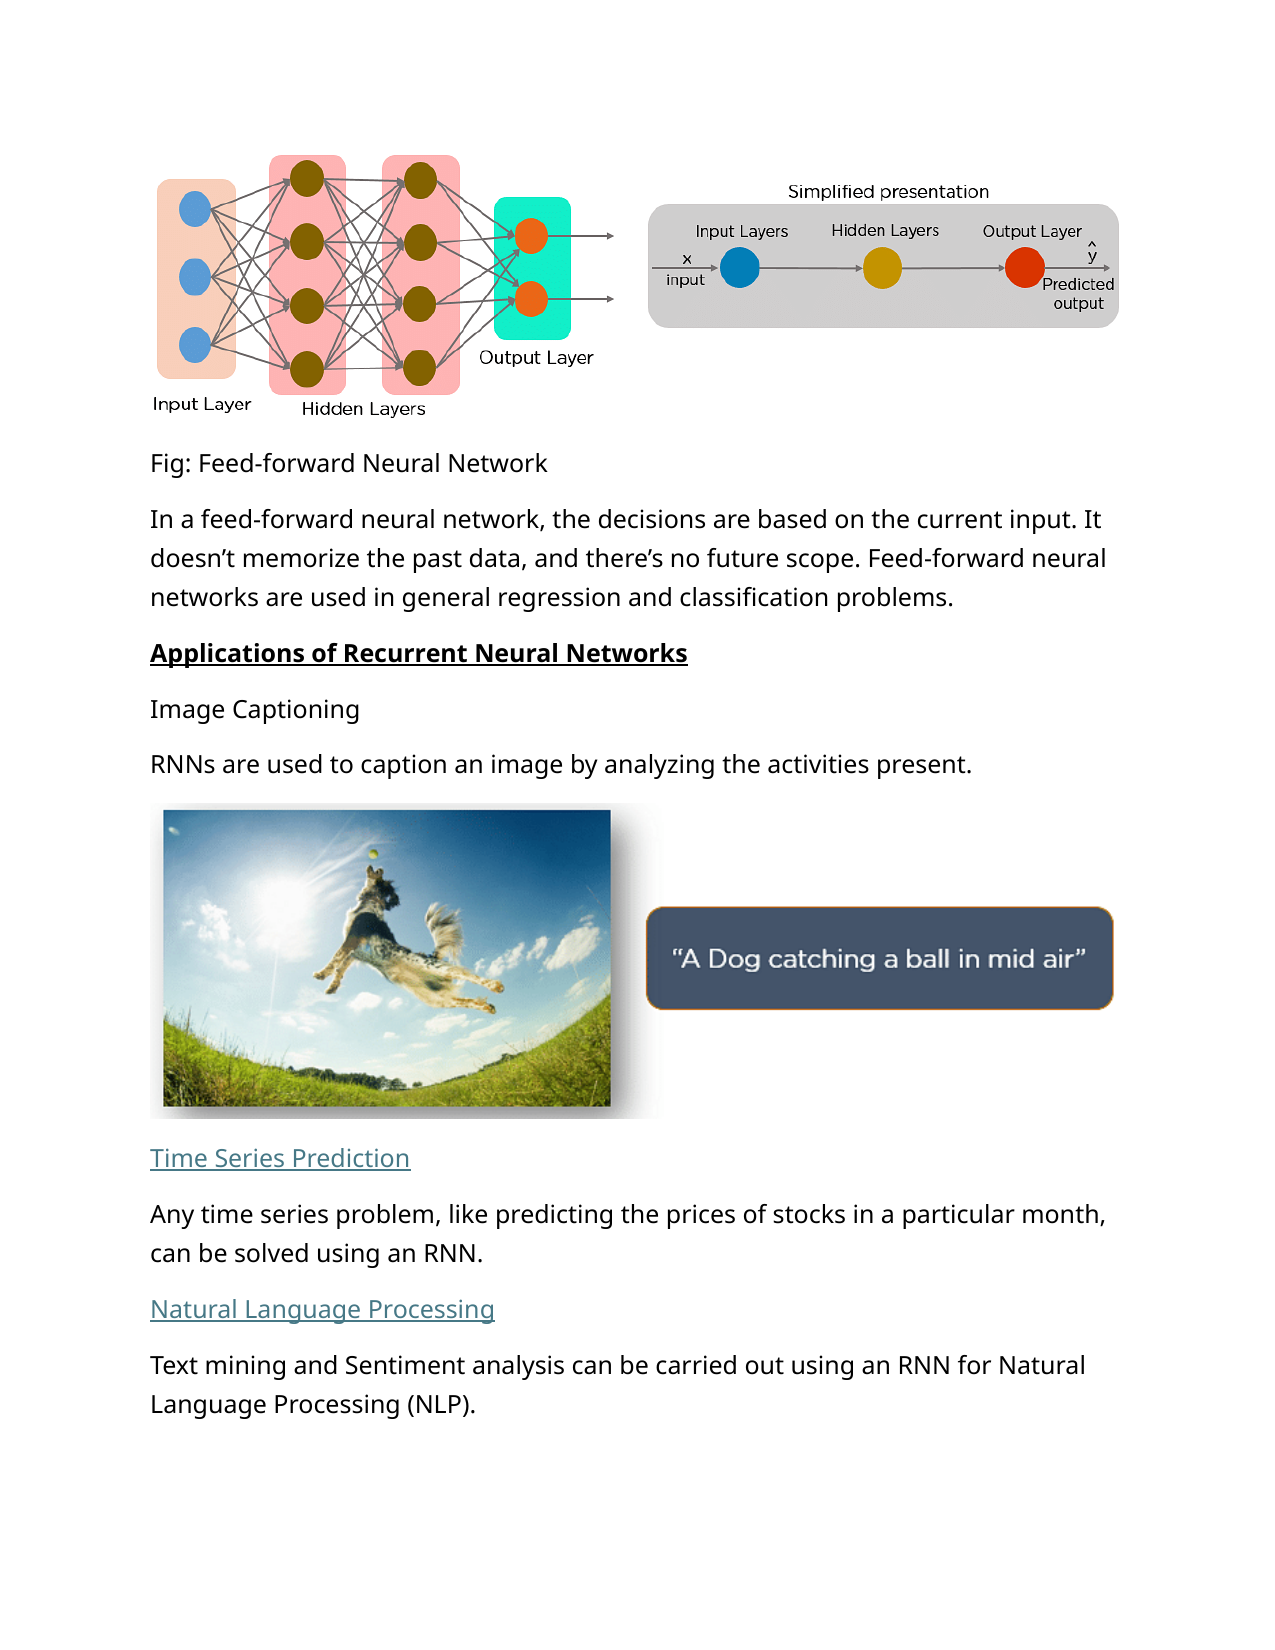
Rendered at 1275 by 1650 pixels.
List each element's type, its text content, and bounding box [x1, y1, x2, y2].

text Applications of Recurrent Neural Networks [150, 636, 1125, 669]
text Time Series Prediction [150, 1141, 1125, 1175]
text Fig: Feed-forward Neural Network [150, 446, 1125, 479]
picture [150, 803, 1125, 1119]
text Image Captioning [150, 691, 1125, 725]
text Natural Language Processing [150, 1292, 1125, 1326]
text Text mining and Sentiment analysis can be carried out using an RNN for Natural Language Processing (NLP). [150, 1347, 1125, 1421]
text Any time series problem, like predicting the prices of stocks in a particular month, can be solved using an RNN. [150, 1197, 1125, 1270]
text RNNs are used to caption an image by analyzing the activities present. [150, 747, 1125, 781]
text In a feed-forward neural network, the decisions are based on the current input. It doesn’t memorize the past data, and there’s no future scope. Feed-forward neural networks are used in general regression and classification problems. [150, 501, 1125, 614]
picture [150, 150, 1125, 424]
